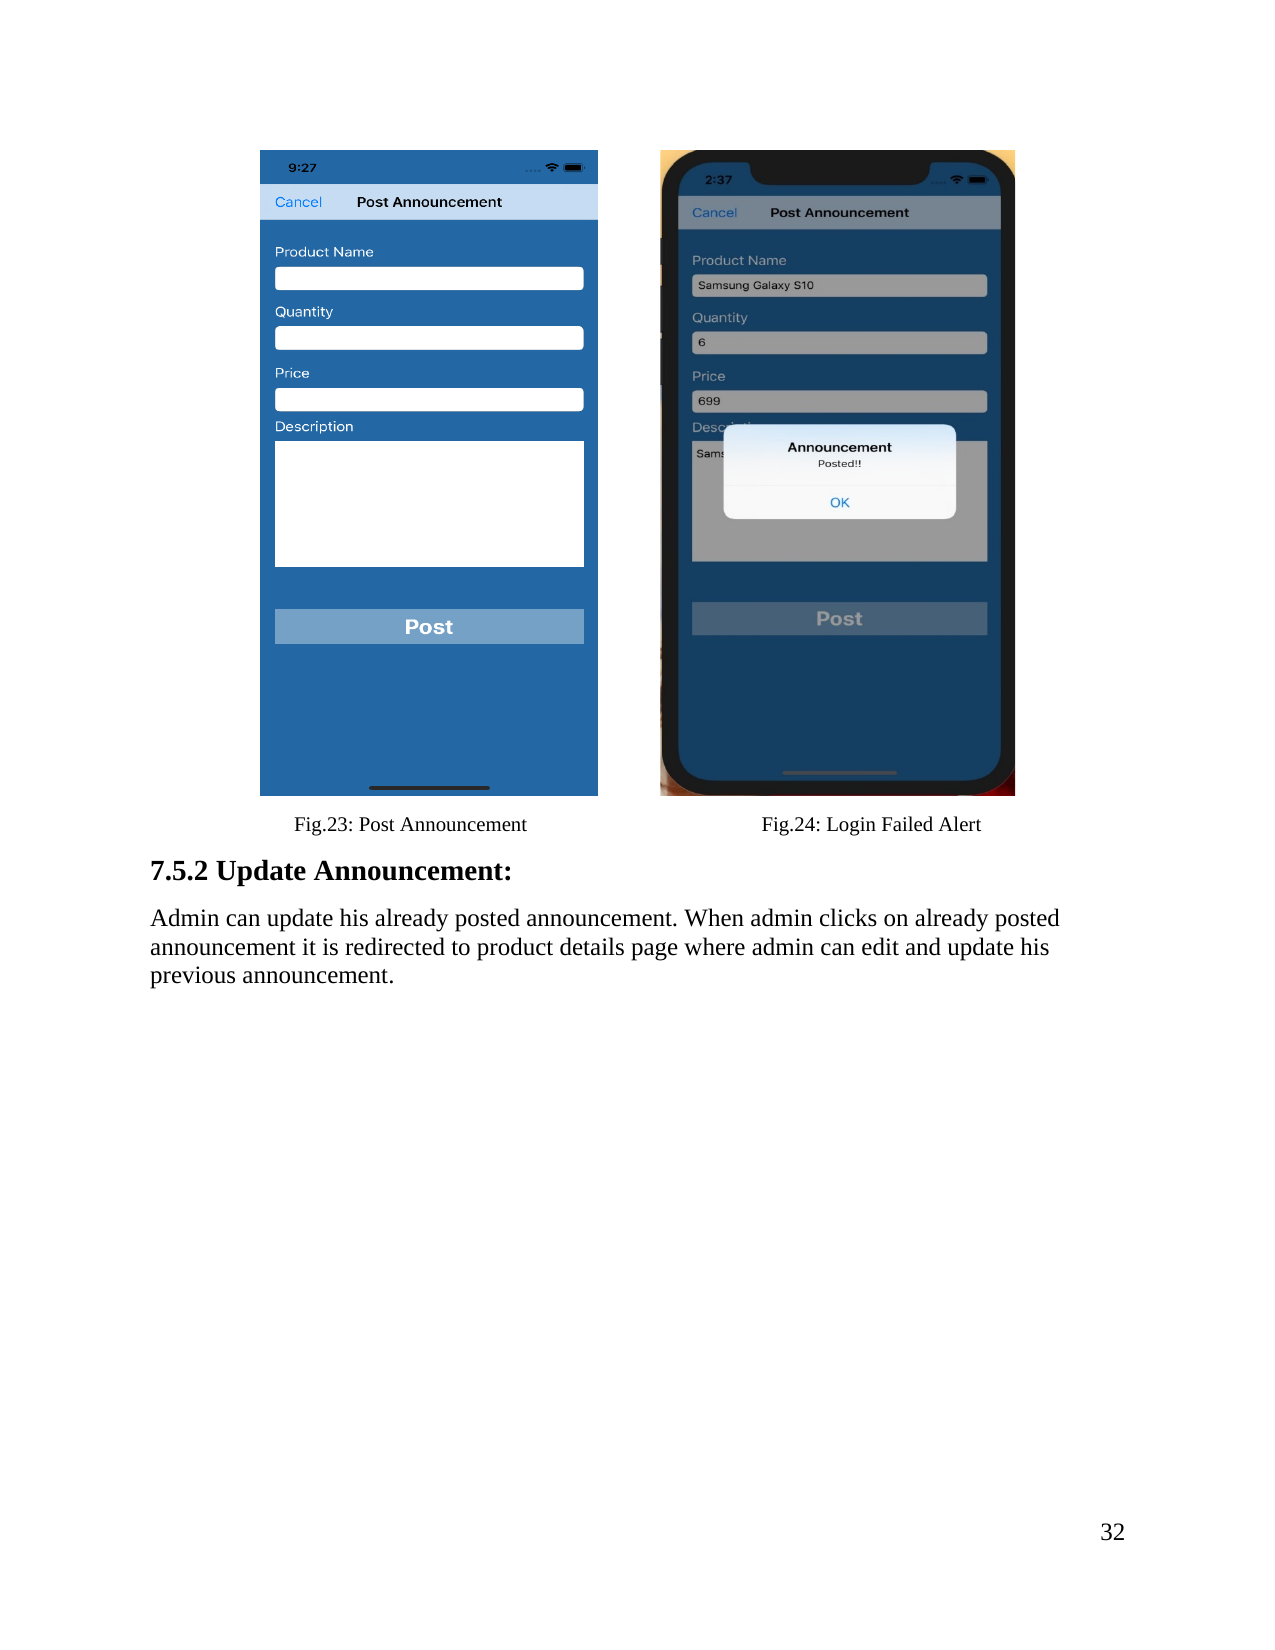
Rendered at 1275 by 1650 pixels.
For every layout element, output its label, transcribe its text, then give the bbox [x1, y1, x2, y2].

picture [260, 150, 598, 796]
picture [660, 150, 1015, 796]
text Admin can update his already posted announcement. When admin clicks on already posted announcement it is redirected to product details page where admin can edit and update his previous announcement. [150, 903, 1125, 989]
text 7.5.2 Update Announcement: [150, 853, 1125, 886]
text Fig.23: Post Announcement Fig.24: Login Failed Alert [150, 812, 1125, 836]
